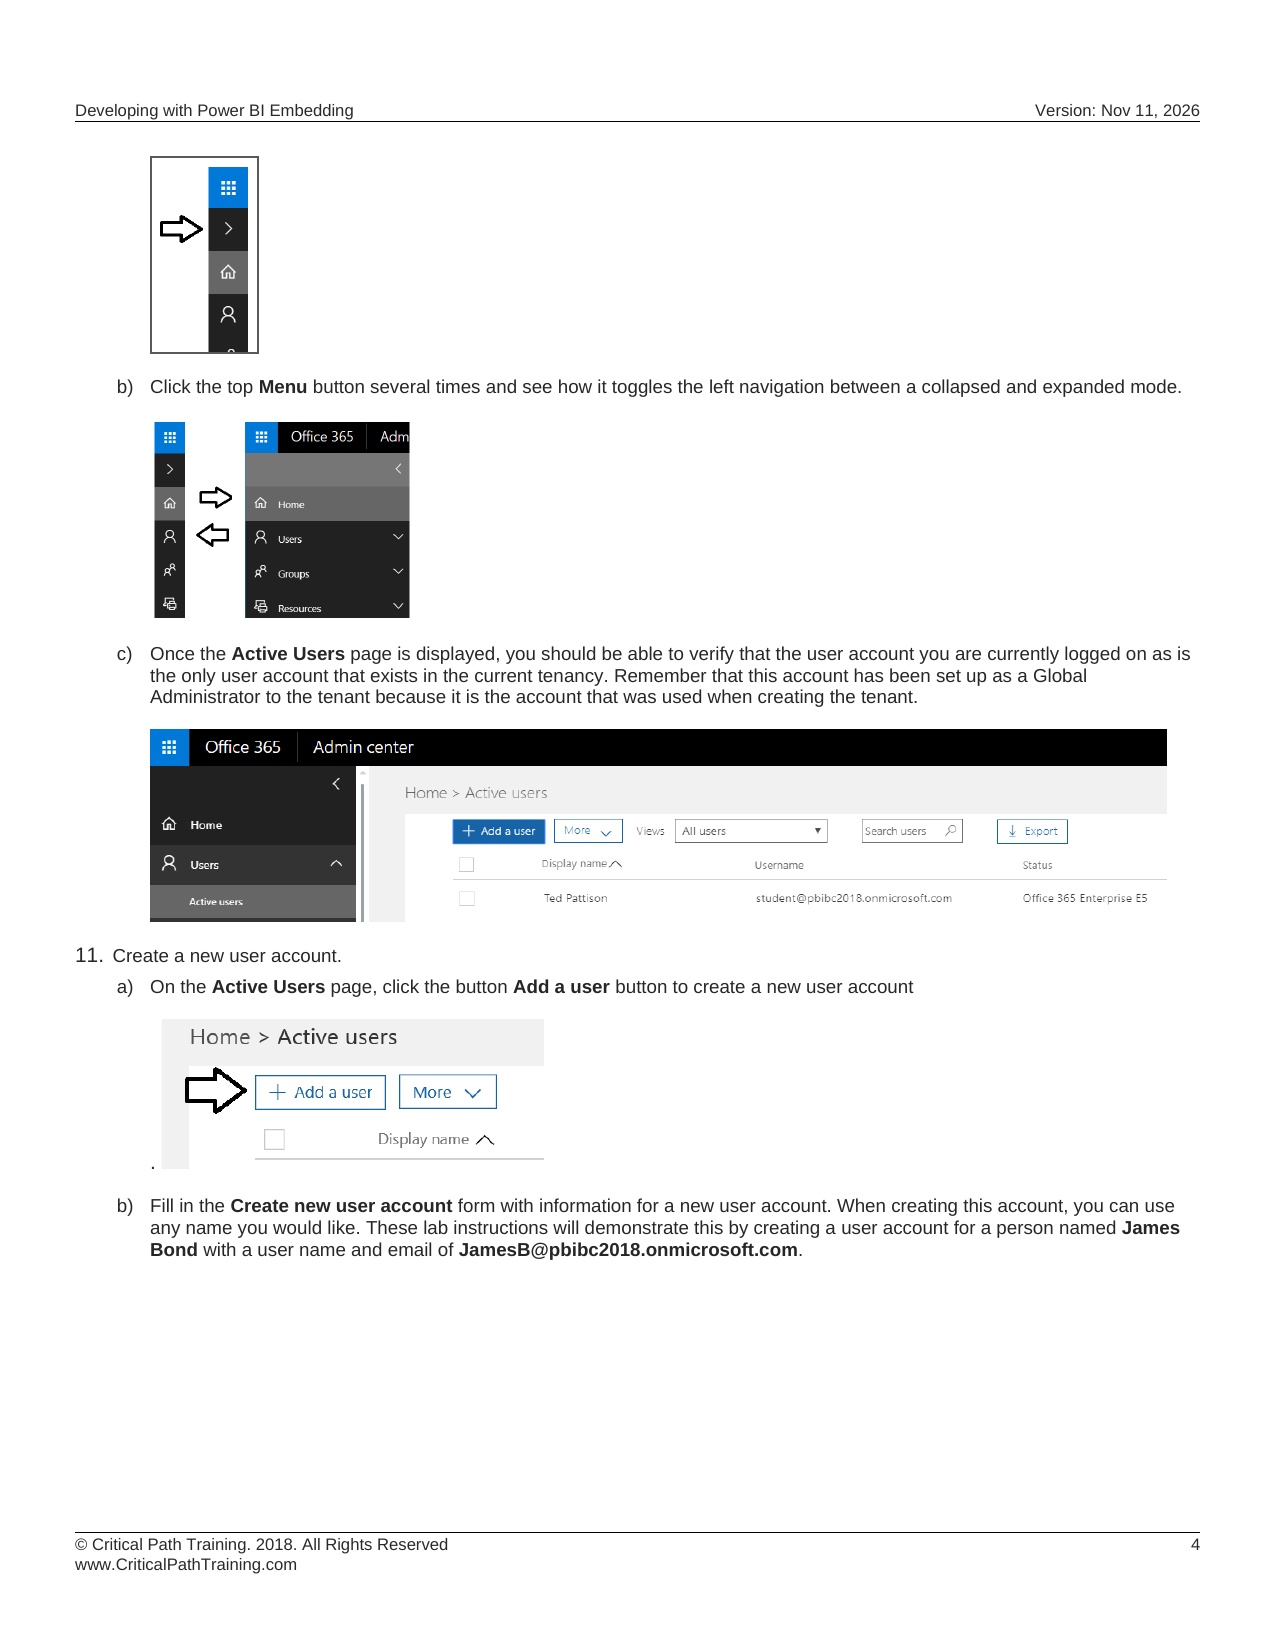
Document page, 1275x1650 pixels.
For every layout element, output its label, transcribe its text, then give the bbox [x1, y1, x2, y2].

picture [161, 1019, 544, 1169]
picture [150, 729, 1167, 922]
picture [150, 419, 413, 621]
text Fill in the Create new user account form with information for a new user account. When creating this account, you can use any name you would like. These lab instructions will demonstrate this by creating a user account for a person named James Bond with a user name and email of JamesB@pbibc2018.onmicrosoft.com. [117, 1195, 1200, 1260]
text Click the top Menu button several times and see how it toggles the left navigation between a collapsed and expanded mode. [117, 376, 1200, 397]
picture [152, 158, 257, 352]
text On the Active Users page, click the button Add a user button to create a new user account [117, 976, 1200, 997]
text Create a new user account. [75, 943, 1200, 967]
text Once the Active Users page is displayed, you should be able to verify that the user account you are currently logged on as is the only user account that exists in the current tenancy. Remember that this account has been set up as a Global Administrator to the tenant because it is the account that was used when creating the tenant. [117, 643, 1200, 708]
